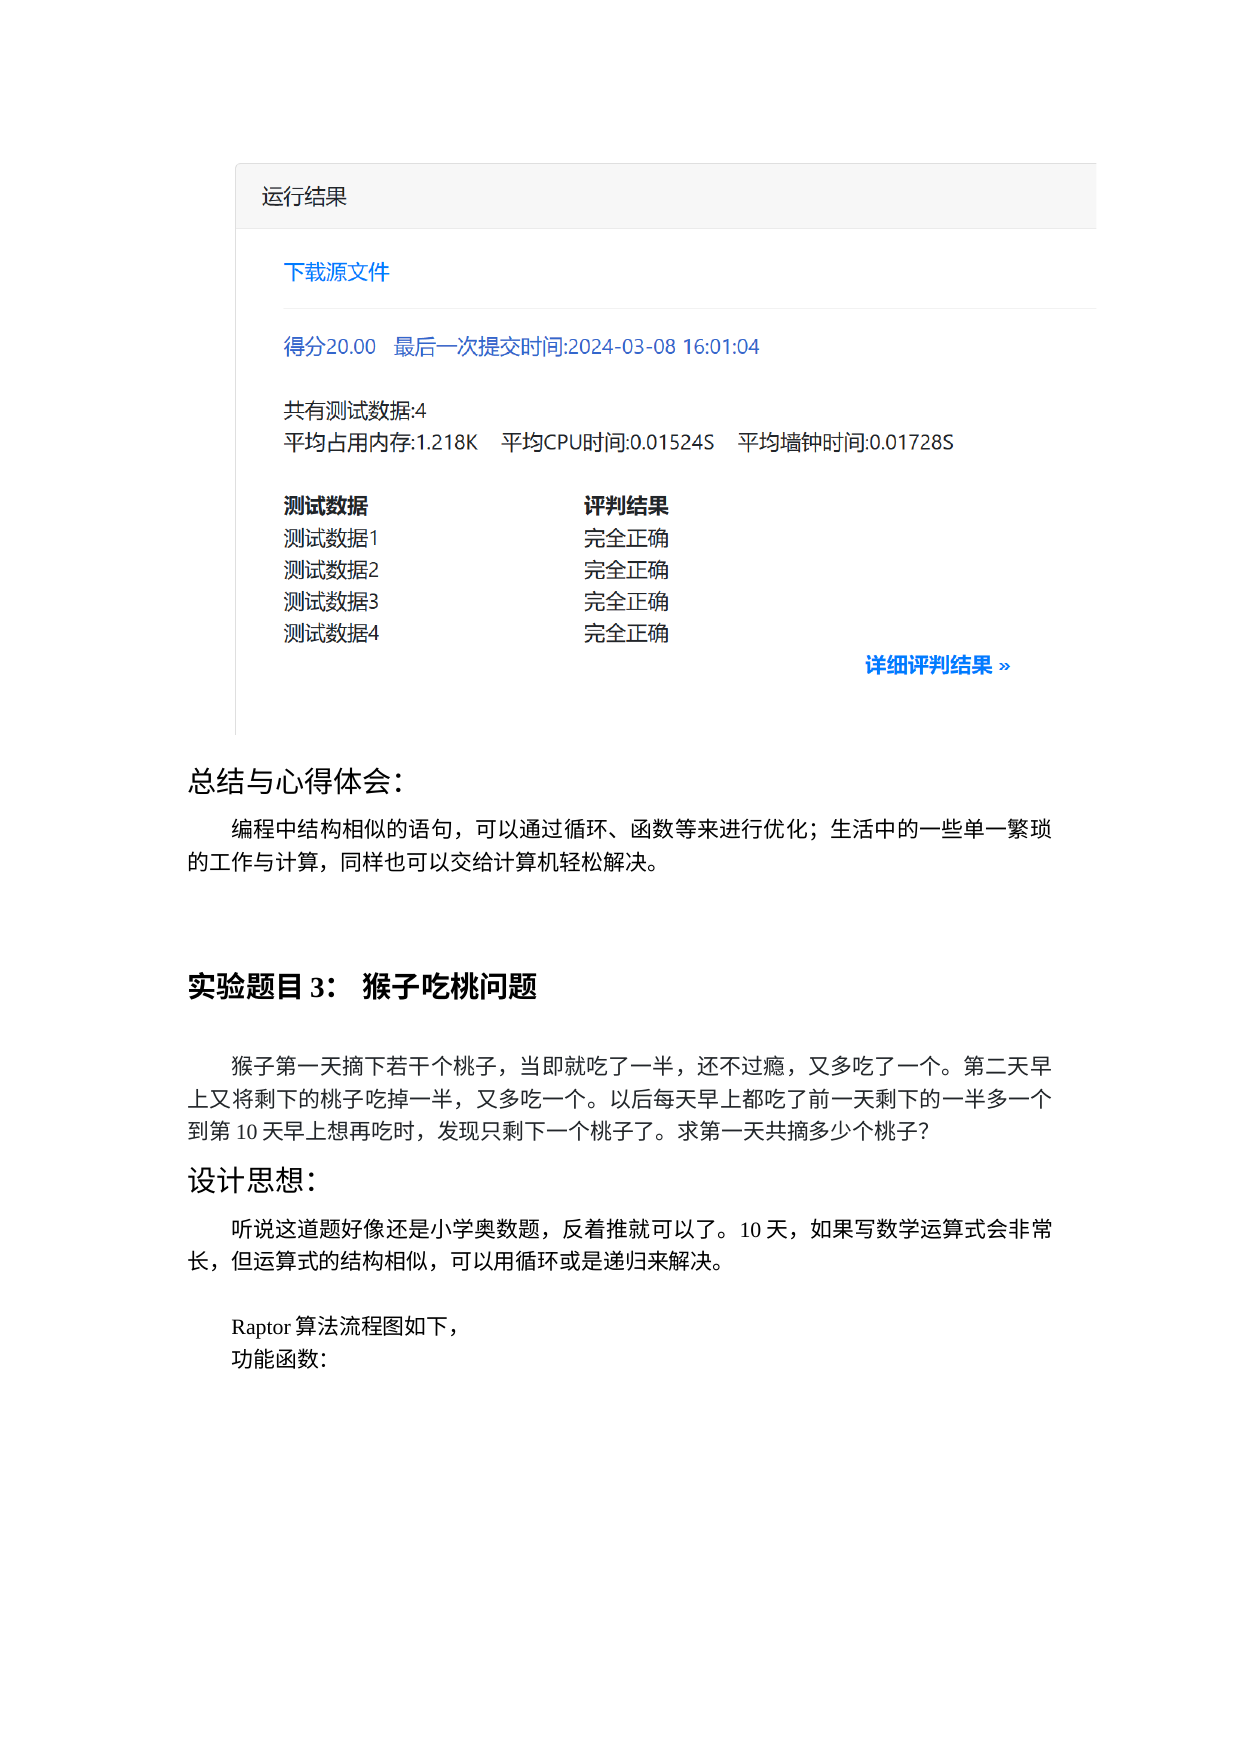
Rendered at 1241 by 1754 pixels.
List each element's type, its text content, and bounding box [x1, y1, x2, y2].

picture [231, 162, 1097, 735]
text 总结与心得体会： [187, 747, 1053, 812]
text 猴子第一天摘下若干个桃子，当即就吃了一半，还不过瘾，又多吃了一个。第二天早上又将剩下的桃子吃掉一半，又多吃一个。以后每天早上都吃了前一天剩下的一半多一个。到第10天早上想再吃时，发现只剩下一个桃子了。求第一天共摘多少个桃子？ [187, 1049, 1053, 1146]
text 功能函数： [187, 1341, 1053, 1374]
text 听说这道题好像还是小学奥数题，反着推就可以了。10天，如果写数学运算式会非常长，但运算式的结构相似，可以用循环或是递归来解决。 [187, 1211, 1053, 1276]
text 实验题目3： 猴子吃桃问题 [187, 952, 1053, 1017]
text 编程中结构相似的语句，可以通过循环、函数等来进行优化；生活中的一些单一繁琐的工作与计算，同样也可以交给计算机轻松解决。 [187, 812, 1053, 877]
text 设计思想： [187, 1146, 1053, 1211]
text Raptor算法流程图如下， [187, 1309, 1053, 1341]
